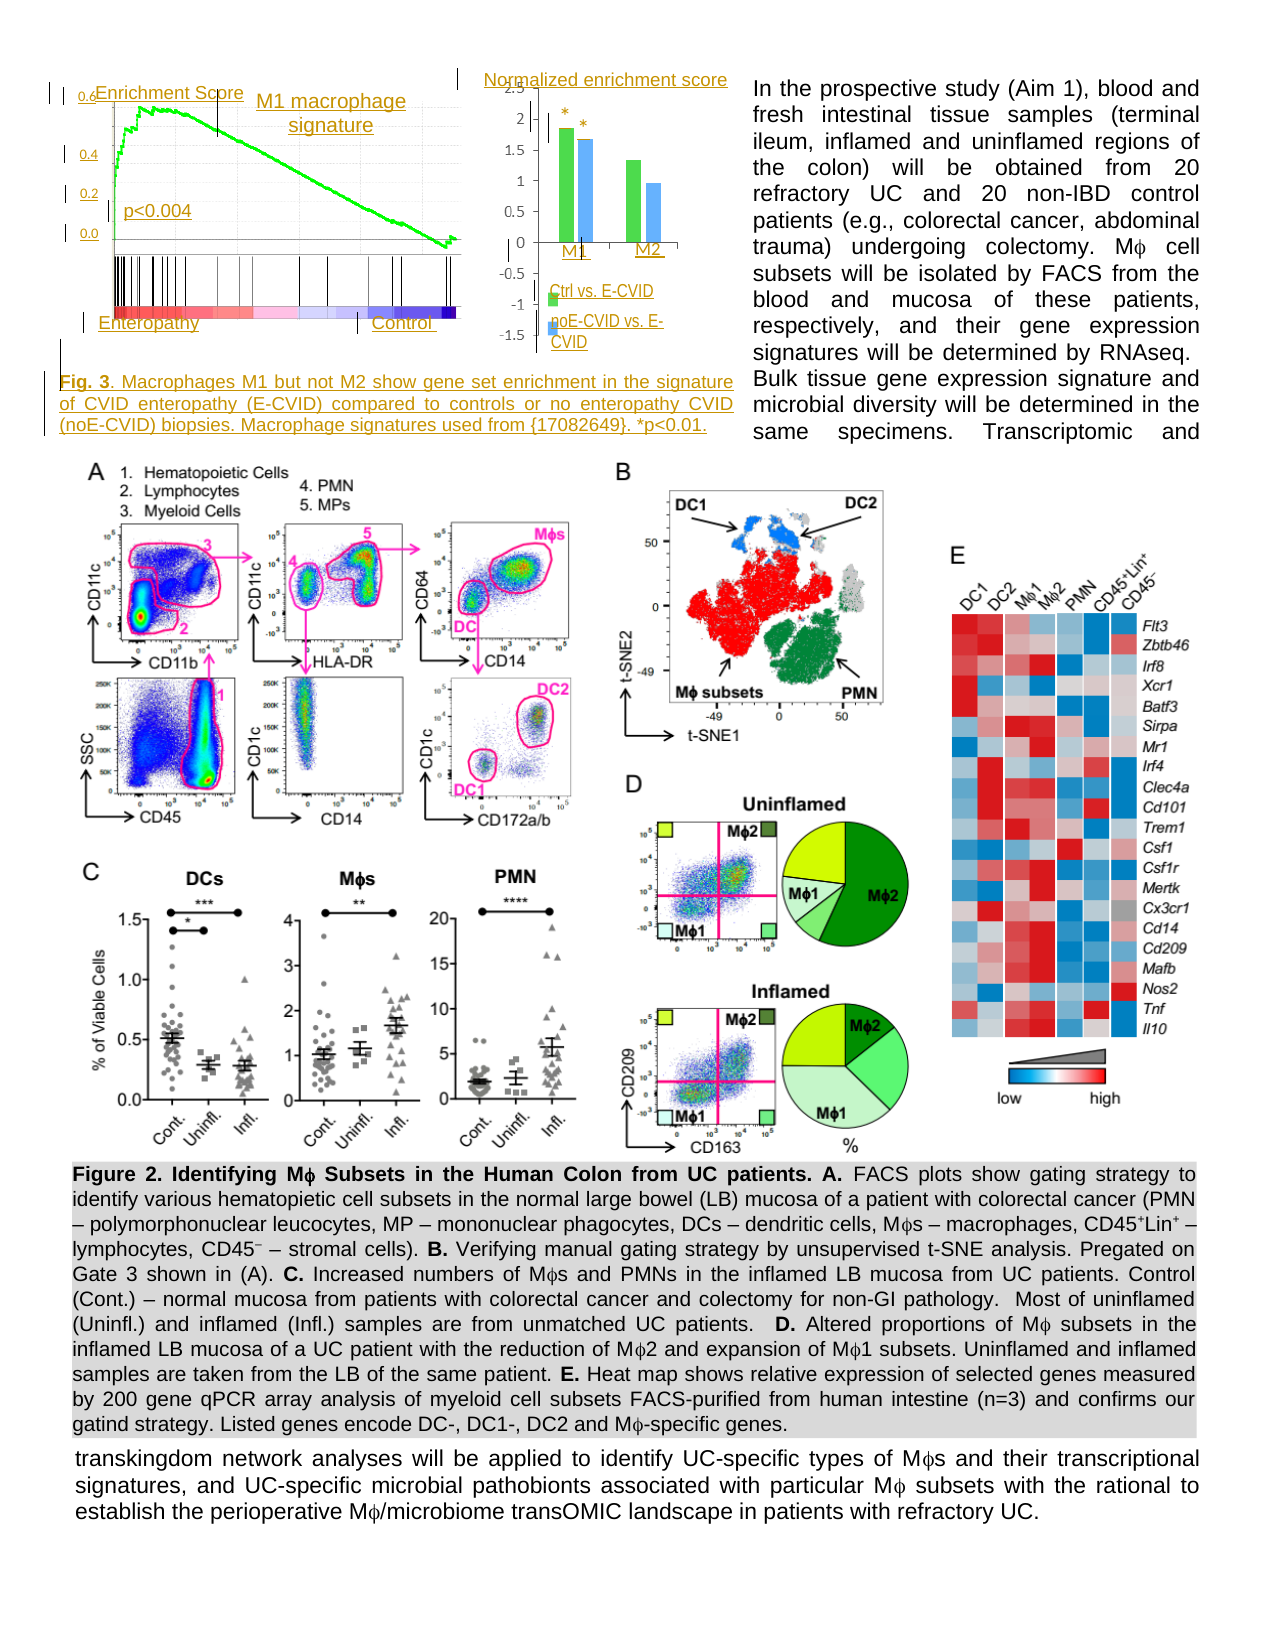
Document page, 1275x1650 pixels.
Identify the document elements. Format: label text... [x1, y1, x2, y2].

picture [475, 76, 693, 361]
picture [351, 101, 391, 110]
picture [489, 76, 494, 84]
text In the prospective study (Aim 1), blood and fresh intestinal tissue samples (terminal ileum, inflamed and uninflamed regions of the colon) will be obtained from 20 refractory UC and 20 non-IBD control patients (e.g., colorectal cancer, abdominal trauma) undergoing colectomy. M cell subsets will be isolated by FACS from the blood and mucosa of these patients, respectively, and their gene expression signatures will be determined by RNAseq. Bulk tissue gene expression signature and microbial diversity will be determined in the same specimens. Transcriptomic and transkingdom network analyses will be applied to identify UC-specific types of Ms and their transcriptional signatures, and UC-specific microbial pathobionts associated with particular M subsets with the rational to establish the perioperative Mmicrobiome transOMIC landscape in patients with refractory UC. [75, 75, 1200, 1524]
picture [500, 77, 505, 85]
picture [111, 101, 462, 320]
